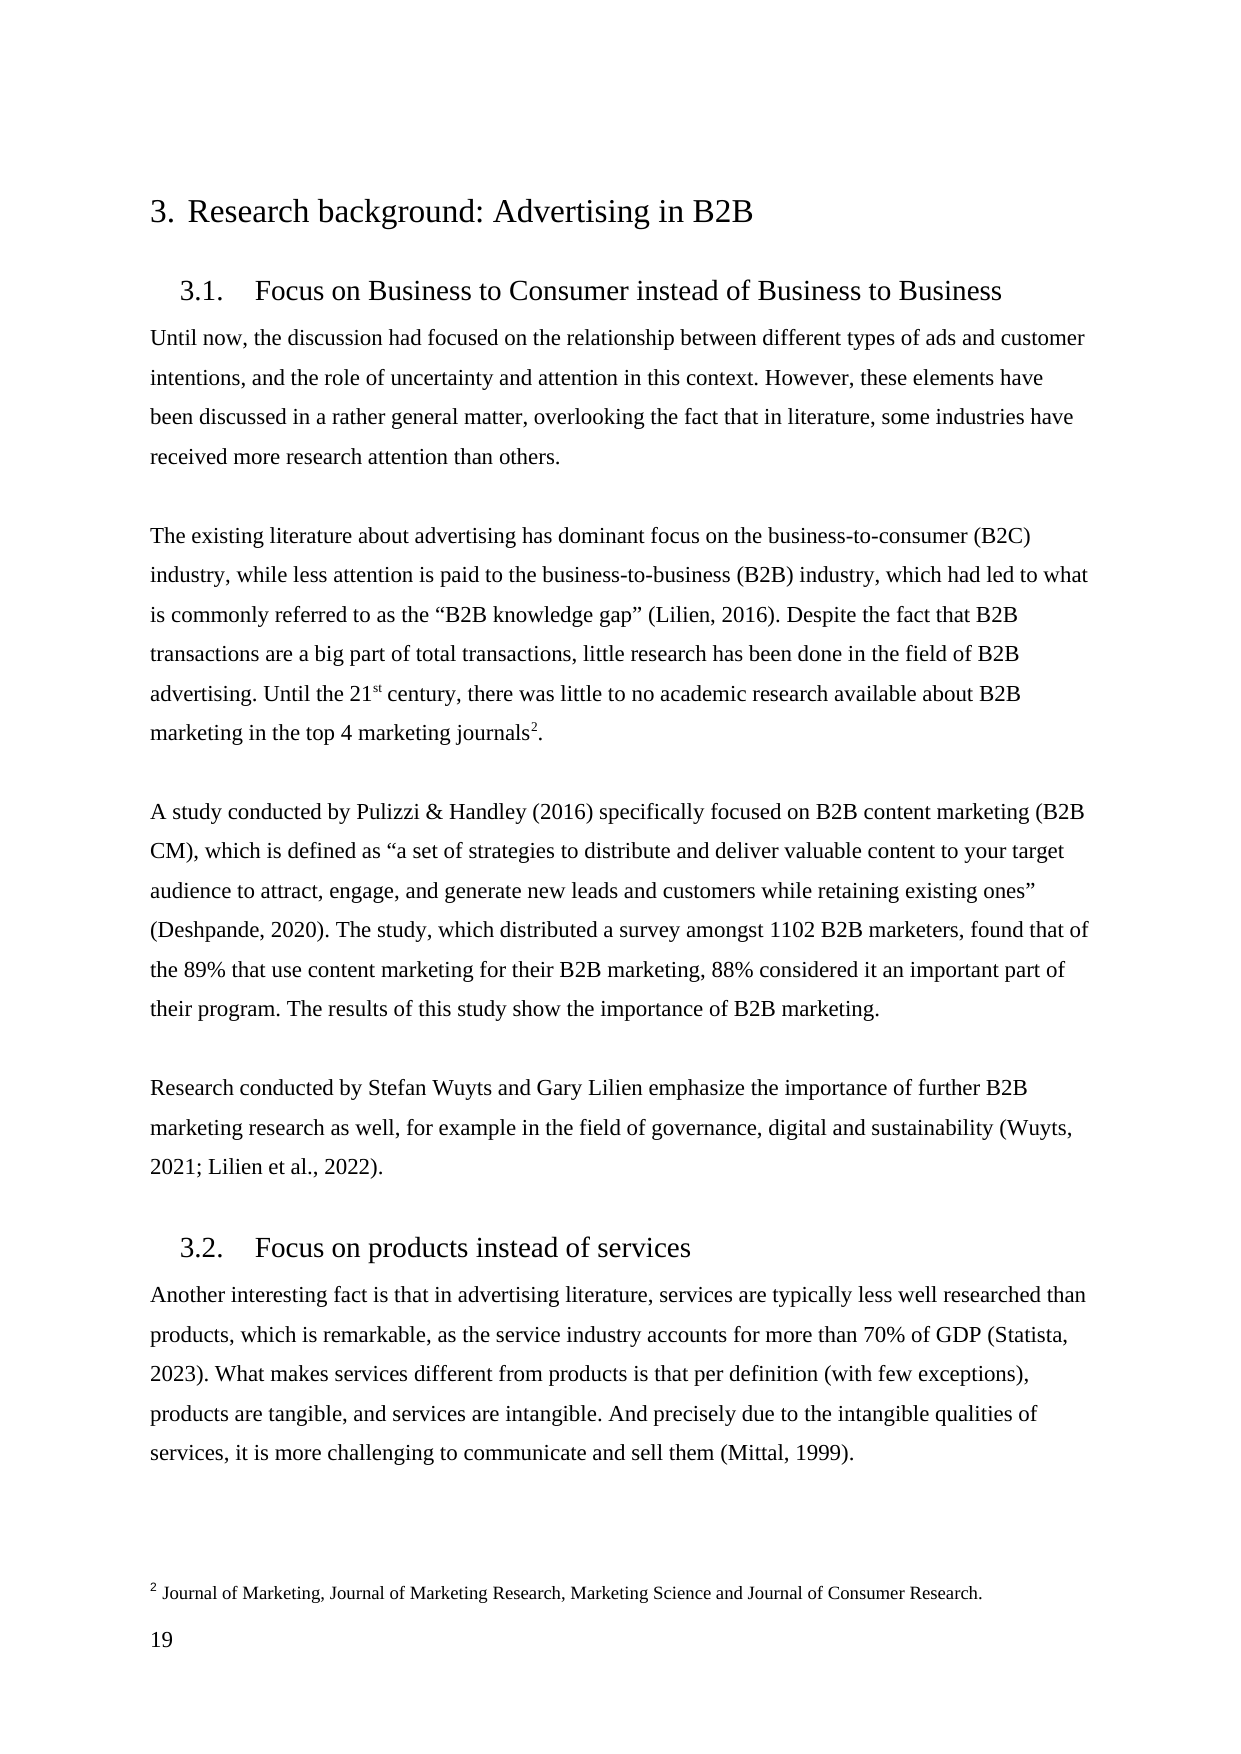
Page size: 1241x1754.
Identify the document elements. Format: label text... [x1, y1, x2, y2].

text Another interesting fact is that in advertising literature, services are typically less well researched than products, which is remarkable, as the service industry accounts for more than 70% of GDP (Statista, 2023). What makes services different from products is that per definition (with few exceptions), products are tangible, and services are intangible. And precisely due to the intangible qualities of services, it is more challenging to communicate and sell them (Mittal, 1999). [150, 1281, 1090, 1466]
text Research conducted by Stefan Wuyts and Gary Lilien emphasize the importance of further B2B marketing research as well, for example in the field of governance, digital and sustainability (Wuyts, 2021; Lilien et al., 2022). [150, 1074, 1090, 1180]
subtitle Focus on products instead of services [179, 1230, 1090, 1264]
subtitle Research background: Advertising in B2B [150, 192, 1090, 230]
text The existing literature about advertising has dominant focus on the business-to-consumer (B2C) industry, while less attention is paid to the business-to-business (B2B) industry, which had led to what is commonly referred to as the “B2B knowledge gap” (Lilien, 2016). Despite the fact that B2B transactions are a big part of total transactions, little research has been done in the field of B2B advertising. Until the 21st century, there was little to no academic research available about B2B marketing in the top 4 marketing journals. [150, 522, 1090, 745]
subtitle Focus on Business to Consumer instead of Business to Business [179, 273, 1090, 307]
text A study conducted by Pulizzi & Handley (2016) specifically focused on B2B content marketing (B2B CM), which is defined as “a set of strategies to distribute and deliver valuable content to your target audience to attract, engage, and generate new leads and customers while retaining existing ones” (Deshpande, 2020). The study, which distributed a survey amongst 1102 B2B marketers, found that of the 89% that use content marketing for their B2B marketing, 88% considered it an important part of their program. The results of this study show the importance of B2B marketing. [150, 798, 1090, 1022]
text Until now, the discussion had focused on the relationship between different types of ads and customer intentions, and the role of uncertainty and attention in this context. However, these elements have been discussed in a rather general matter, overlooking the fact that in literature, some industries have received more research attention than others. [150, 324, 1090, 469]
